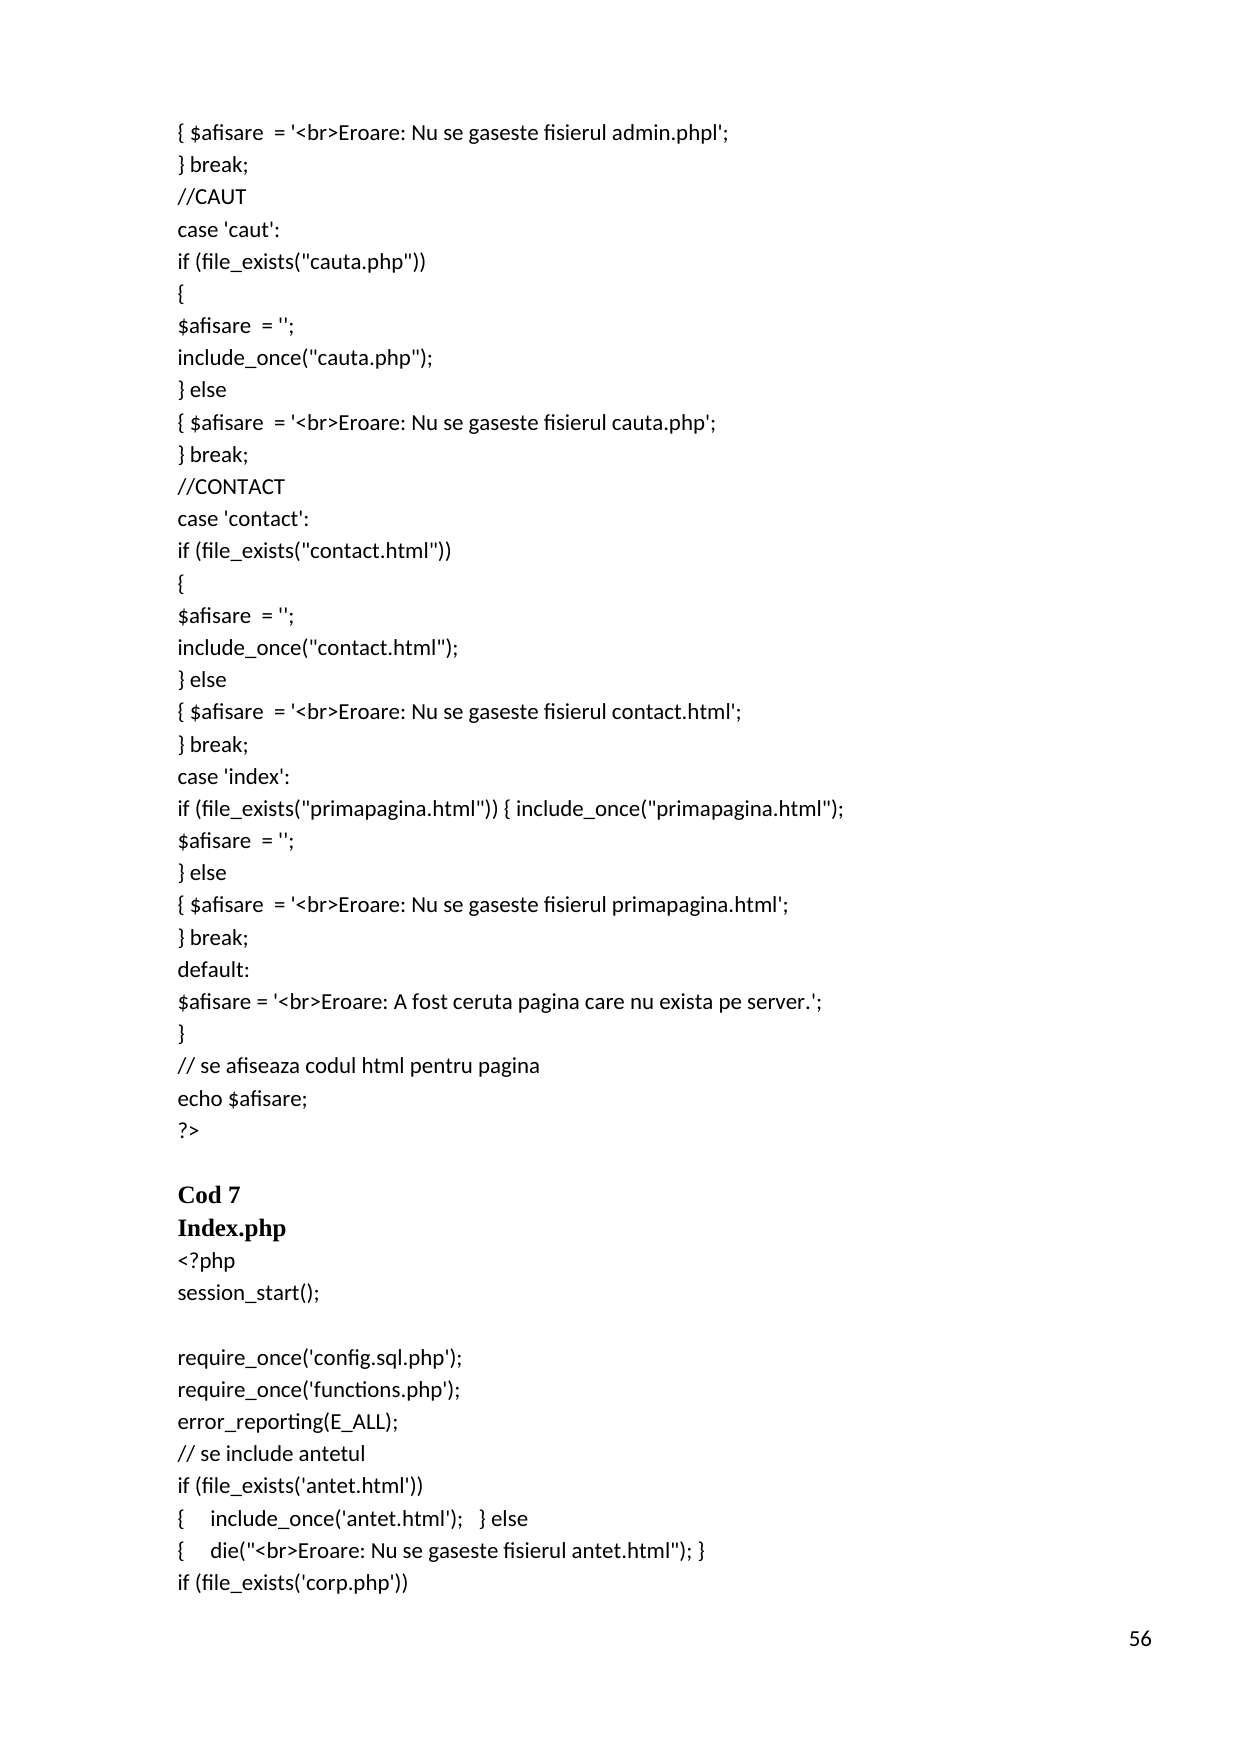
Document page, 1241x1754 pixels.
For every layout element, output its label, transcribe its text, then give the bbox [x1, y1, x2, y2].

text include_once("contact.html"); [177, 633, 1152, 661]
text } [177, 1019, 1152, 1047]
text $afisare = ''; [177, 601, 1152, 629]
text } else [177, 376, 1152, 404]
text ?> [177, 1116, 1152, 1144]
text if (file_exists("primapagina.html")) { include_once("primapagina.html"); [177, 794, 1152, 822]
text // se include antetul [177, 1439, 1152, 1467]
text require_once('functions.php'); [177, 1375, 1152, 1403]
text Index.php [177, 1213, 1152, 1242]
text session_start(); [177, 1278, 1152, 1307]
text //CONTACT [177, 472, 1152, 500]
text if (file_exists("cauta.php")) [177, 247, 1152, 275]
text $afisare = ''; [177, 311, 1152, 339]
text } break; [177, 923, 1152, 951]
text } break; [177, 150, 1152, 178]
text case 'index': [177, 762, 1152, 790]
text { include_once('antet.html'); } else [177, 1504, 1152, 1532]
text //CAUT [177, 182, 1152, 211]
text { $afisare = '<br>Eroare: Nu se gaseste fisierul contact.html'; [177, 697, 1152, 726]
text { die("<br>Eroare: Nu se gaseste fisierul antet.html"); } [177, 1536, 1152, 1564]
text } break; [177, 440, 1152, 468]
text } else [177, 665, 1152, 693]
text echo $afisare; [177, 1084, 1152, 1112]
text require_once('config.sql.php'); [177, 1343, 1152, 1371]
text $afisare = '<br>Eroare: A fost ceruta pagina care nu exista pe server.'; [177, 987, 1152, 1015]
text if (file_exists('antet.html')) [177, 1472, 1152, 1500]
text // se afiseaza codul html pentru pagina [177, 1052, 1152, 1079]
text case 'contact': [177, 504, 1152, 532]
text default: [177, 955, 1152, 983]
text { $afisare = '<br>Eroare: Nu se gaseste fisierul cauta.php'; [177, 408, 1152, 436]
text { [177, 279, 1152, 307]
text if (file_exists('corp.php')) [177, 1568, 1152, 1596]
text { [177, 569, 1152, 597]
text } else [177, 858, 1152, 886]
text include_once("cauta.php"); [177, 343, 1152, 371]
text case 'caut': [177, 215, 1152, 243]
text if (file_exists("contact.html")) [177, 537, 1152, 564]
text $afisare = ''; [177, 826, 1152, 854]
text { $afisare = '<br>Eroare: Nu se gaseste fisierul primapagina.html'; [177, 891, 1152, 919]
text Cod 7 [177, 1180, 1152, 1209]
text } break; [177, 730, 1152, 758]
text { $afisare = '<br>Eroare: Nu se gaseste fisierul admin.phpl'; [177, 118, 1152, 146]
text <?php [177, 1246, 1152, 1274]
text error_reporting(E_ALL); [177, 1407, 1152, 1435]
